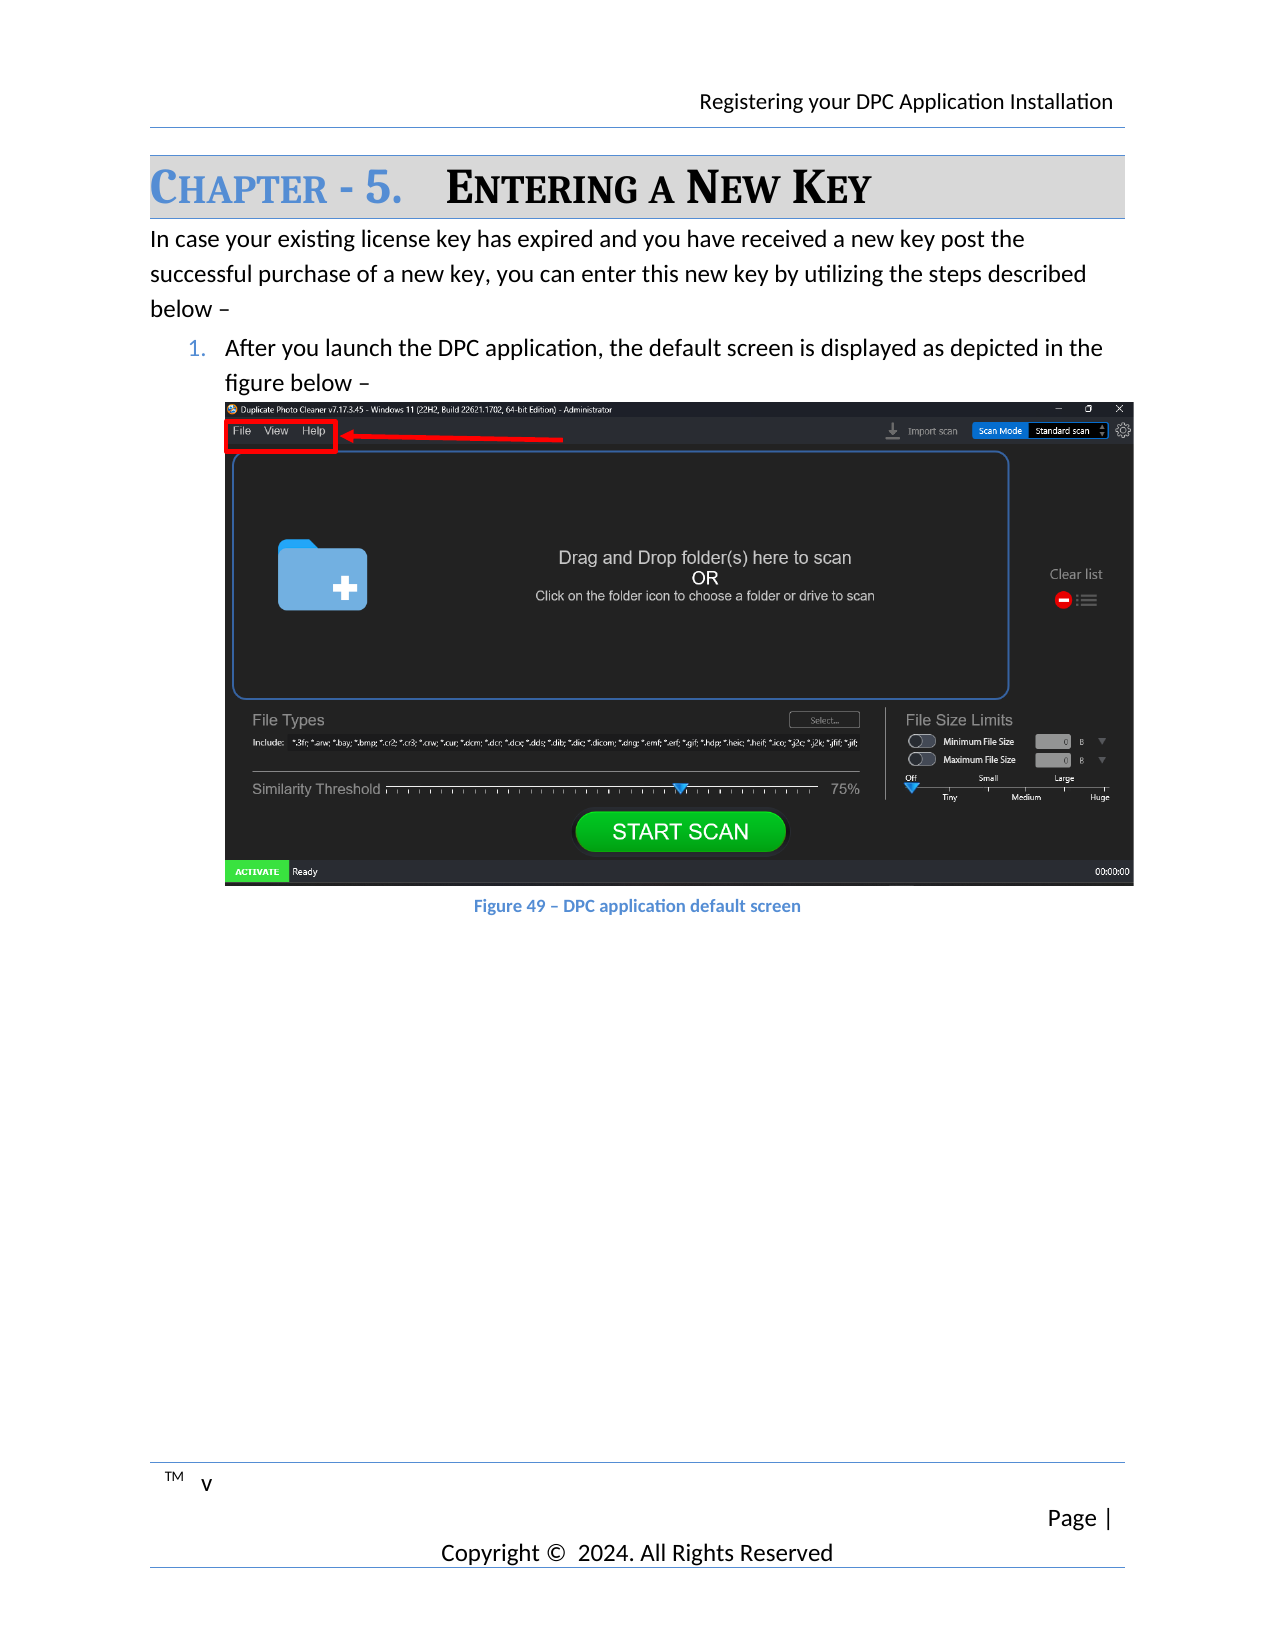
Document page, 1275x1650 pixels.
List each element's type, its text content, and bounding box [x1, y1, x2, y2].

text Figure 49 – DPC application default screen [150, 894, 1125, 917]
picture [228, 424, 333, 449]
text In case your existing license key has expired and you have received a new key post the successful purchase of a new key, you can enter this new key by utilizing the steps described below – [150, 223, 1125, 324]
list After you launch the DPC application, the default screen is displayed as depicted in the figure below – [187, 332, 1125, 398]
subtitle Entering a New Key [150, 156, 1125, 218]
picture [225, 402, 1134, 886]
